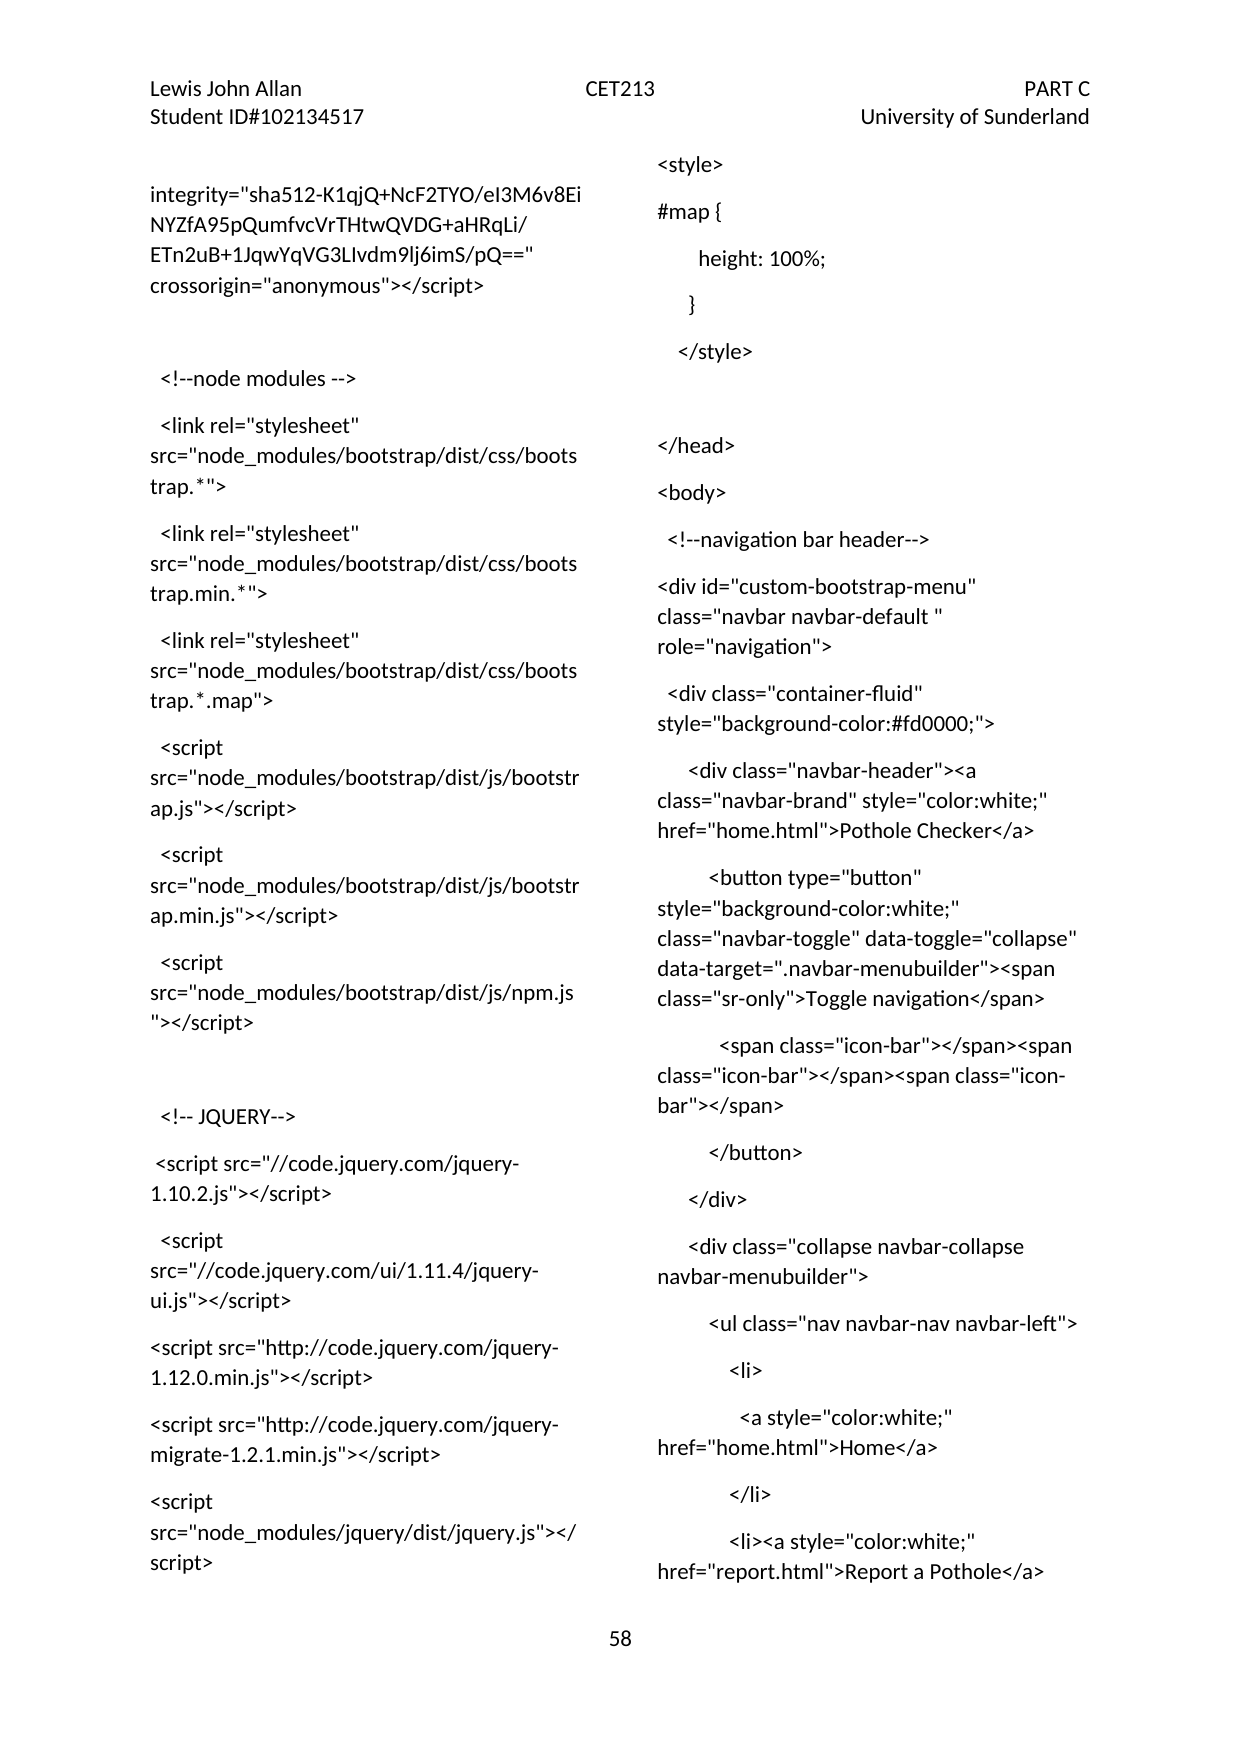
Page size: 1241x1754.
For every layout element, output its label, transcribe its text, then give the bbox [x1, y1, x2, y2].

text <!-- JQUERY--> [150, 1102, 583, 1130]
text <script src="node_modules/jquery/dist/jquery.js"></script> [150, 1487, 583, 1576]
text </button> [657, 1138, 1090, 1167]
text <!--navigation bar header--> [657, 525, 1090, 553]
text <script src="http://code.jquery.com/jquery-migrate-1.2.1.min.js"></script> [150, 1410, 583, 1469]
text <li><a style="color:white;" href="report.html">Report a Pothole</a> [657, 1527, 1090, 1585]
text <script src="node_modules/bootstrap/dist/js/bootstrap.min.js"></script> [150, 841, 583, 929]
text <li> [657, 1356, 1090, 1384]
text </style> [657, 337, 1090, 366]
text <div id="custom-bootstrap-menu" class="navbar navbar-default " role="navigation"> [657, 572, 1090, 660]
text <button type="button" style="background-color:white;" class="navbar-toggle" data-toggle="collapse" data-target=".navbar-menubuilder"><span class="sr-only">Toggle navigation</span> [657, 863, 1090, 1012]
text <script src="node_modules/bootstrap/dist/js/npm.js"></script> [150, 948, 583, 1036]
text <script src="//code.jquery.com/ui/1.11.4/jquery-ui.js"></script> [150, 1226, 583, 1314]
text #map { [657, 197, 1090, 225]
text <style> [657, 150, 1090, 178]
text height: 100%; [657, 244, 1090, 272]
text <span class="icon-bar"></span><span class="icon-bar"></span><span class="icon-bar"></span> [657, 1031, 1090, 1120]
text <script src="node_modules/bootstrap/dist/js/bootstrap.js"></script> [150, 733, 583, 822]
text <div class="navbar-header"><a class="navbar-brand" style="color:white;" href="home.html">Pothole Checker</a> [657, 756, 1090, 845]
text } [657, 291, 1090, 319]
text <script src="//code.jquery.com/jquery-1.10.2.js"></script> [150, 1149, 583, 1207]
text <link rel="stylesheet" src="node_modules/bootstrap/dist/css/bootstrap.min.*"> [150, 519, 583, 607]
text <!--node modules --> [150, 364, 583, 393]
text <a style="color:white;" href="home.html">Home</a> [657, 1403, 1090, 1461]
text <link rel="stylesheet" src="node_modules/bootstrap/dist/css/bootstrap.*.map"> [150, 626, 583, 714]
text </head> [657, 431, 1090, 459]
text <script src="http://code.jquery.com/jquery-1.12.0.min.js"></script> [150, 1333, 583, 1392]
text <link rel="stylesheet" src="node_modules/bootstrap/dist/css/bootstrap.*"> [150, 411, 583, 500]
text </li> [657, 1480, 1090, 1508]
text </div> [657, 1185, 1090, 1213]
text <div class="collapse navbar-collapse navbar-menubuilder"> [657, 1232, 1090, 1291]
text <ul class="nav navbar-nav navbar-left"> [657, 1309, 1090, 1337]
text <div class="container-fluid" style="background-color:#fd0000;"> [657, 679, 1090, 737]
text <body> [657, 478, 1090, 506]
text integrity="sha512-K1qjQ+NcF2TYO/eI3M6v8EiNYZfA95pQumfvcVrTHtwQVDG+aHRqLi/ETn2uB+1JqwYqVG3LIvdm9lj6imS/pQ==" crossorigin="anonymous"></script> [150, 150, 583, 299]
